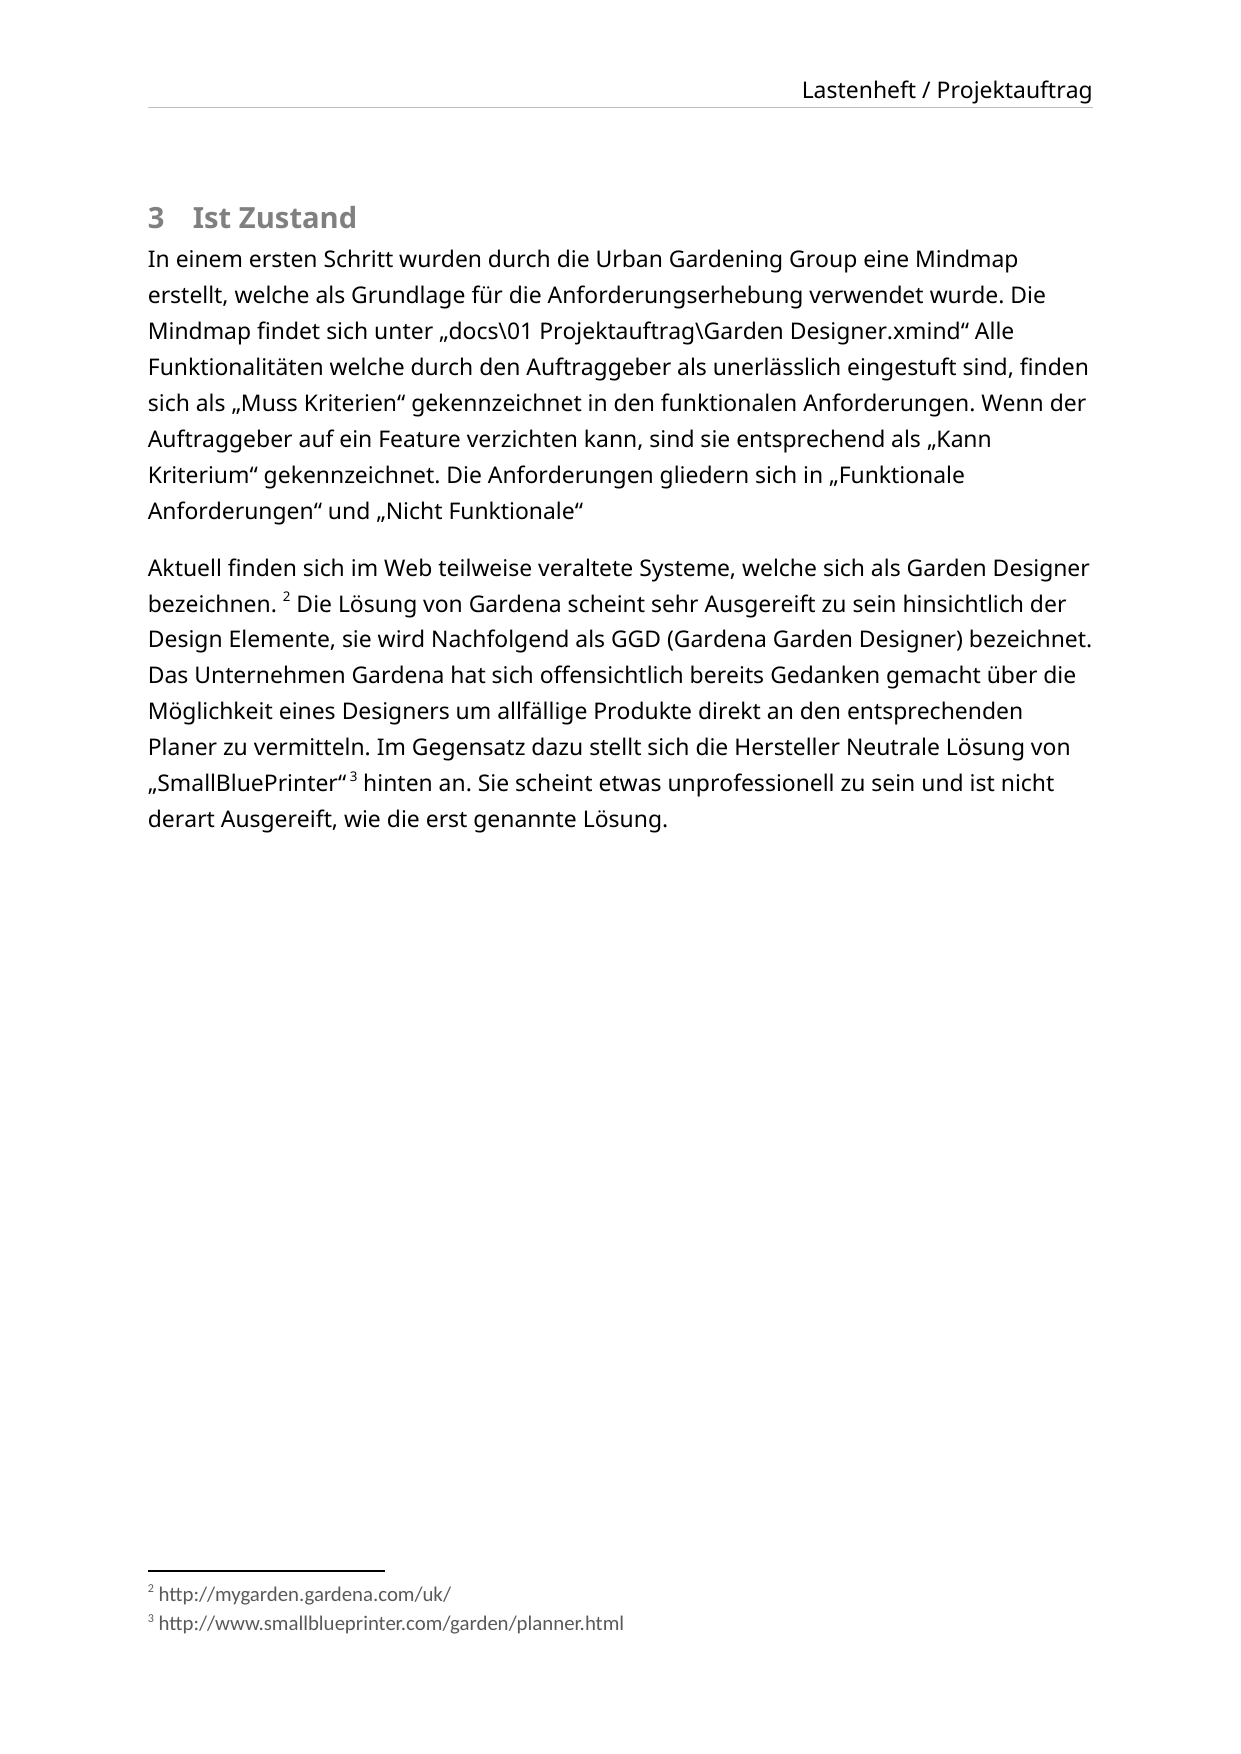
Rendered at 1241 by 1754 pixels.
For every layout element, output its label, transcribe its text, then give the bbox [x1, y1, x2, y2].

text In einem ersten Schritt wurden durch die Urban Gardening Group eine Mindmap erstellt, welche als Grundlage für die Anforderungserhebung verwendet wurde. Die Mindmap findet sich unter „docs\01 Projektauftrag\Garden Designer.xmind“ Alle Funktionalitäten welche durch den Auftraggeber als unerlässlich eingestuft sind, finden sich als „Muss Kriterien“ gekennzeichnet in den funktionalen Anforderungen. Wenn der Auftraggeber auf ein Feature verzichten kann, sind sie entsprechend als „Kann Kriterium“ gekennzeichnet. Die Anforderungen gliedern sich in „Funktionale Anforderungen“ und „Nicht Funktionale“ [148, 243, 1093, 526]
subtitle Ist Zustand [148, 198, 1093, 237]
text Aktuell finden sich im Web teilweise veraltete Systeme, welche sich als Garden Designer bezeichnen. Die Lösung von Gardena scheint sehr Ausgereift zu sein hinsichtlich der Design Elemente, sie wird Nachfolgend als GGD (Gardena Garden Designer) bezeichnet. Das Unternehmen Gardena hat sich offensichtlich bereits Gedanken gemacht über die Möglichkeit eines Designers um allfällige Produkte direkt an den entsprechenden Planer zu vermitteln. Im Gegensatz dazu stellt sich die Hersteller Neutrale Lösung von „SmallBluePrinter“ hinten an. Sie scheint etwas unprofessionell zu sein und ist nicht derart Ausgereift, wie die erst genannte Lösung. [148, 552, 1093, 834]
